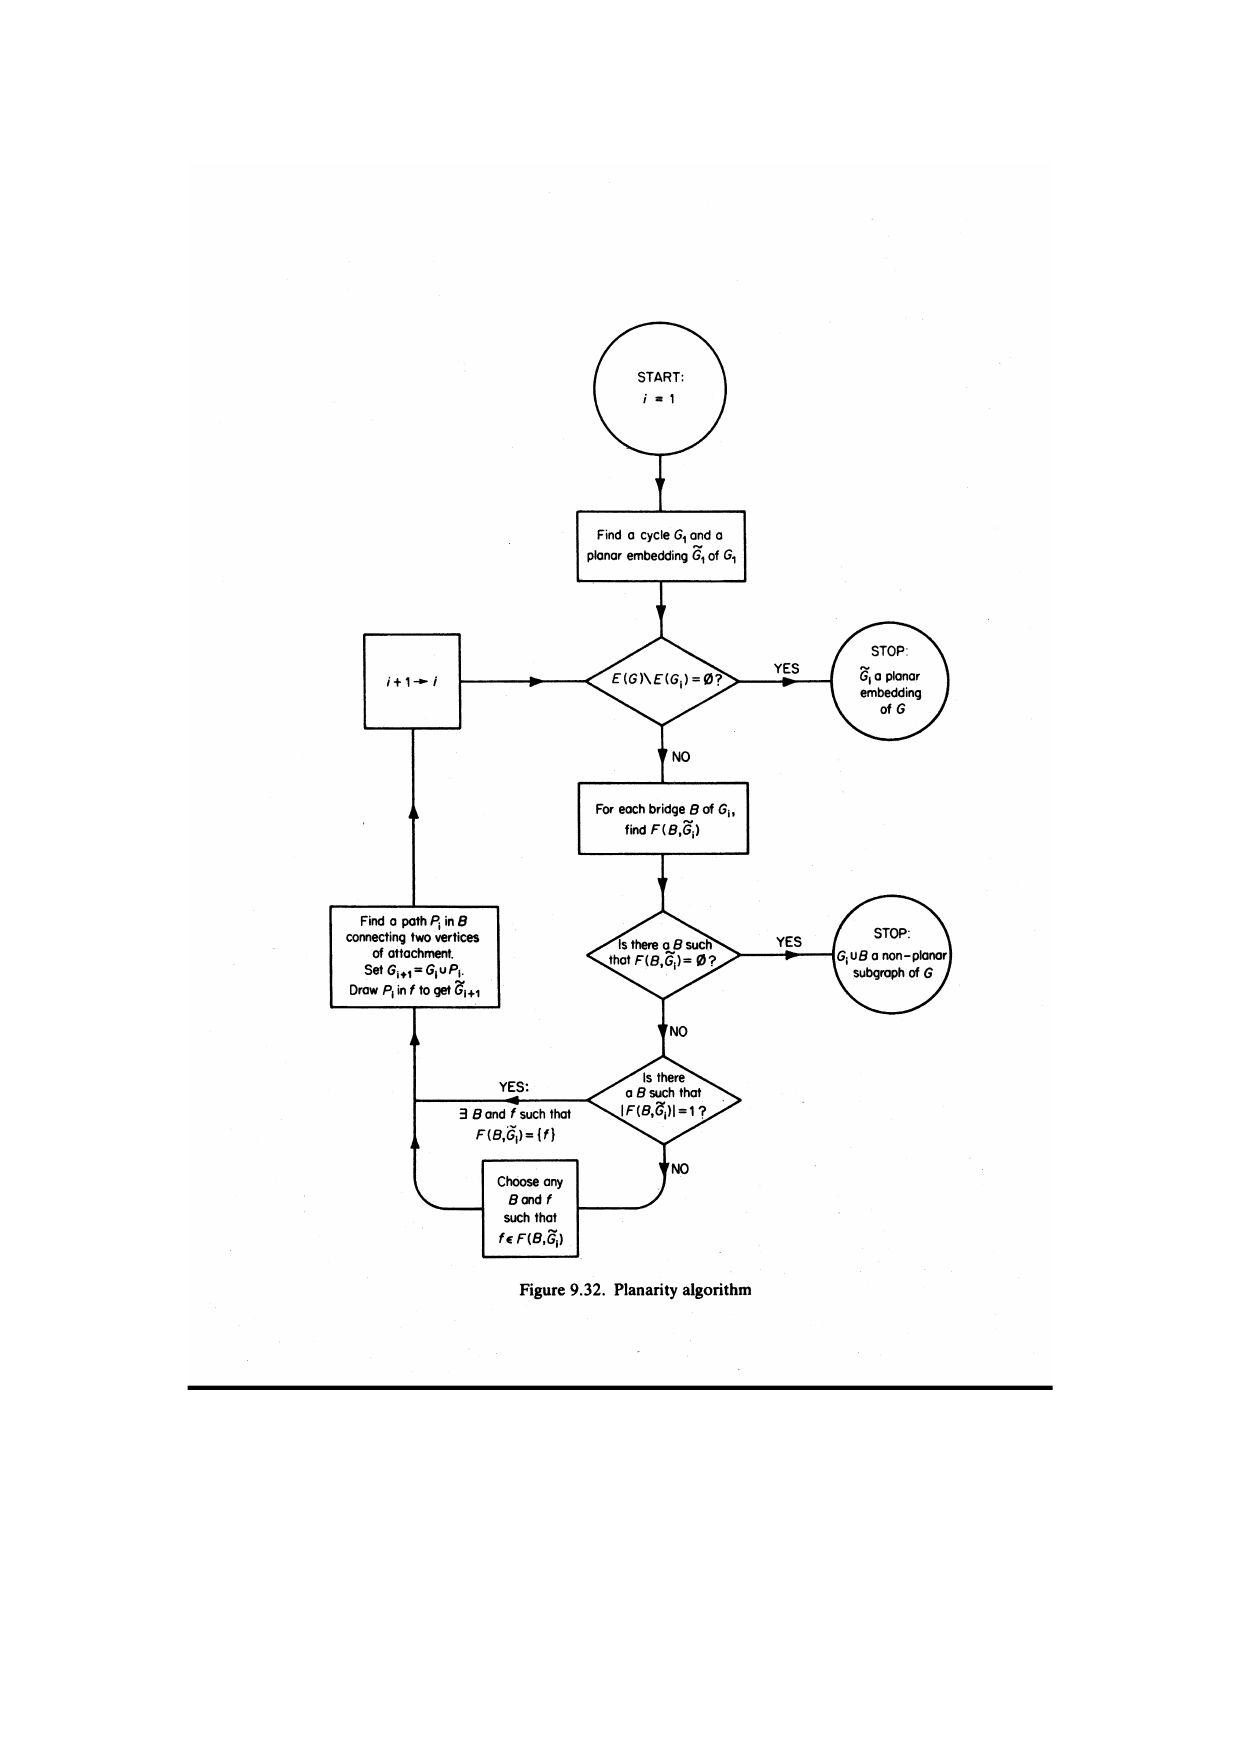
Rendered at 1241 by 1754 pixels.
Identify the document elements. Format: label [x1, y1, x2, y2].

picture [187, 162, 1053, 1390]
